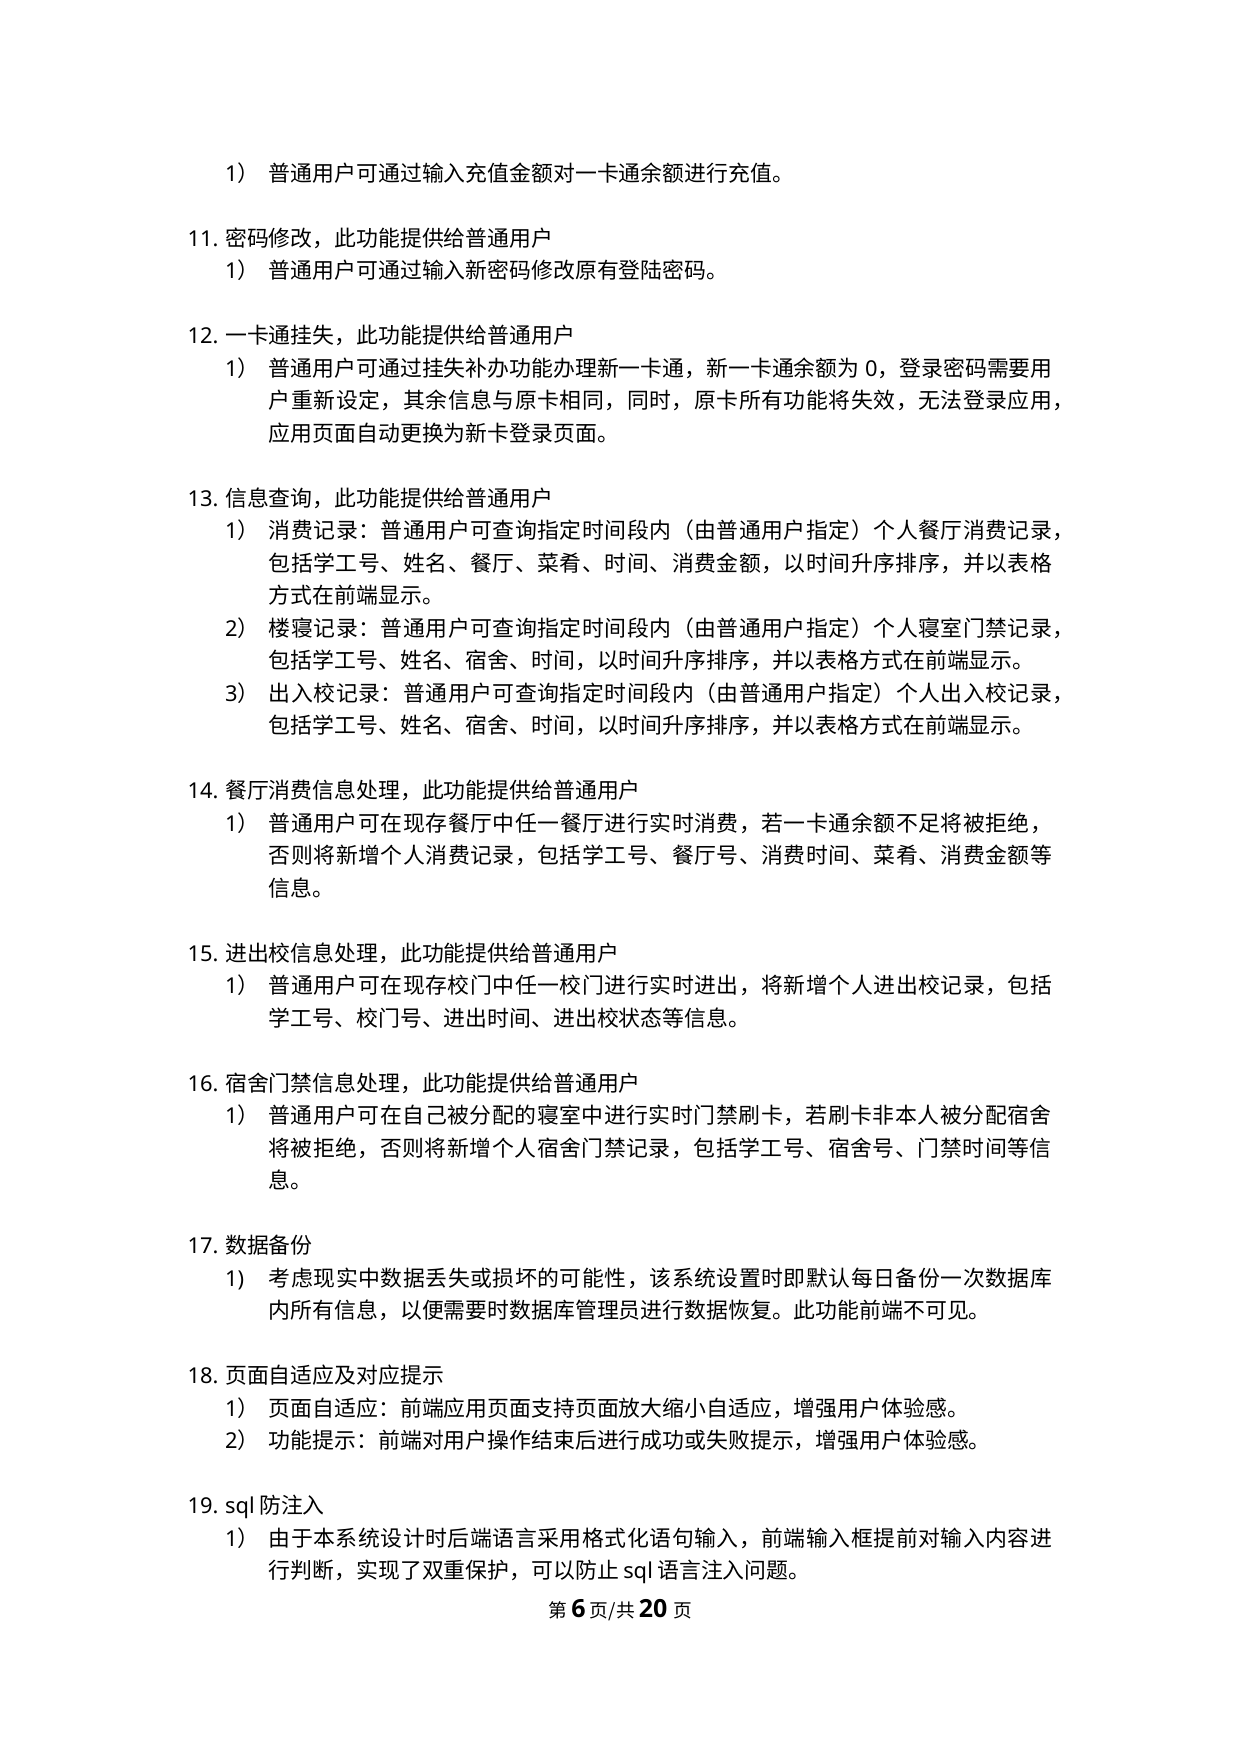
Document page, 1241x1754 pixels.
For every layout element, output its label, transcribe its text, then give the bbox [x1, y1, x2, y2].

list sql防注入 [187, 1488, 1053, 1521]
list 由于本系统设计时后端语言采用格式化语句输入，前端输入框提前对输入内容进行判断，实现了双重保护，可以防止sql语言注入问题。 [225, 1521, 1053, 1586]
list 餐厅消费信息处理，此功能提供给普通用户 [187, 773, 1053, 806]
list 页面自适应：前端应用页面支持页面放大缩小自适应，增强用户体验感。 [225, 1391, 1053, 1423]
list 考虑现实中数据丢失或损坏的可能性，该系统设置时即默认每日备份一次数据库内所有信息，以便需要时数据库管理员进行数据恢复。此功能前端不可见。 [225, 1261, 1053, 1326]
list 密码修改，此功能提供给普通用户 [187, 221, 1053, 253]
list 一卡通挂失，此功能提供给普通用户 [187, 318, 1053, 351]
list 楼寝记录：普通用户可查询指定时间段内（由普通用户指定）个人寝室门禁记录，包括学工号、姓名、宿舍、时间，以时间升序排序，并以表格方式在前端显示。 [225, 611, 1053, 676]
list 数据备份 [187, 1228, 1053, 1261]
list 普通用户可在现存校门中任一校门进行实时进出，将新增个人进出校记录，包括学工号、校门号、进出时间、进出校状态等信息。 [225, 968, 1053, 1033]
list 出入校记录：普通用户可查询指定时间段内（由普通用户指定）个人出入校记录，包括学工号、姓名、宿舍、时间，以时间升序排序，并以表格方式在前端显示。 [225, 676, 1053, 741]
list 普通用户可通过输入新密码修改原有登陆密码。 [225, 253, 1053, 286]
list 普通用户可在自己被分配的寝室中进行实时门禁刷卡，若刷卡非本人被分配宿舍将被拒绝，否则将新增个人宿舍门禁记录，包括学工号、宿舍号、门禁时间等信息。 [225, 1098, 1053, 1196]
list 信息查询，此功能提供给普通用户 [187, 481, 1053, 513]
list 功能提示：前端对用户操作结束后进行成功或失败提示，增强用户体验感。 [225, 1423, 1053, 1456]
list 普通用户可通过挂失补办功能办理新一卡通，新一卡通余额为0，登录密码需要用户重新设定，其余信息与原卡相同，同时，原卡所有功能将失效，无法登录应用，应用页面自动更换为新卡登录页面。 [225, 351, 1053, 448]
list 普通用户可通过输入充值金额对一卡通余额进行充值。 [225, 156, 1053, 188]
list 进出校信息处理，此功能提供给普通用户 [187, 936, 1053, 968]
list 页面自适应及对应提示 [187, 1358, 1053, 1391]
list 宿舍门禁信息处理，此功能提供给普通用户 [187, 1066, 1053, 1098]
list 消费记录：普通用户可查询指定时间段内（由普通用户指定）个人餐厅消费记录，包括学工号、姓名、餐厅、菜肴、时间、消费金额，以时间升序排序，并以表格方式在前端显示。 [225, 513, 1053, 611]
list 普通用户可在现存餐厅中任一餐厅进行实时消费，若一卡通余额不足将被拒绝，否则将新增个人消费记录，包括学工号、餐厅号、消费时间、菜肴、消费金额等信息。 [225, 806, 1053, 903]
